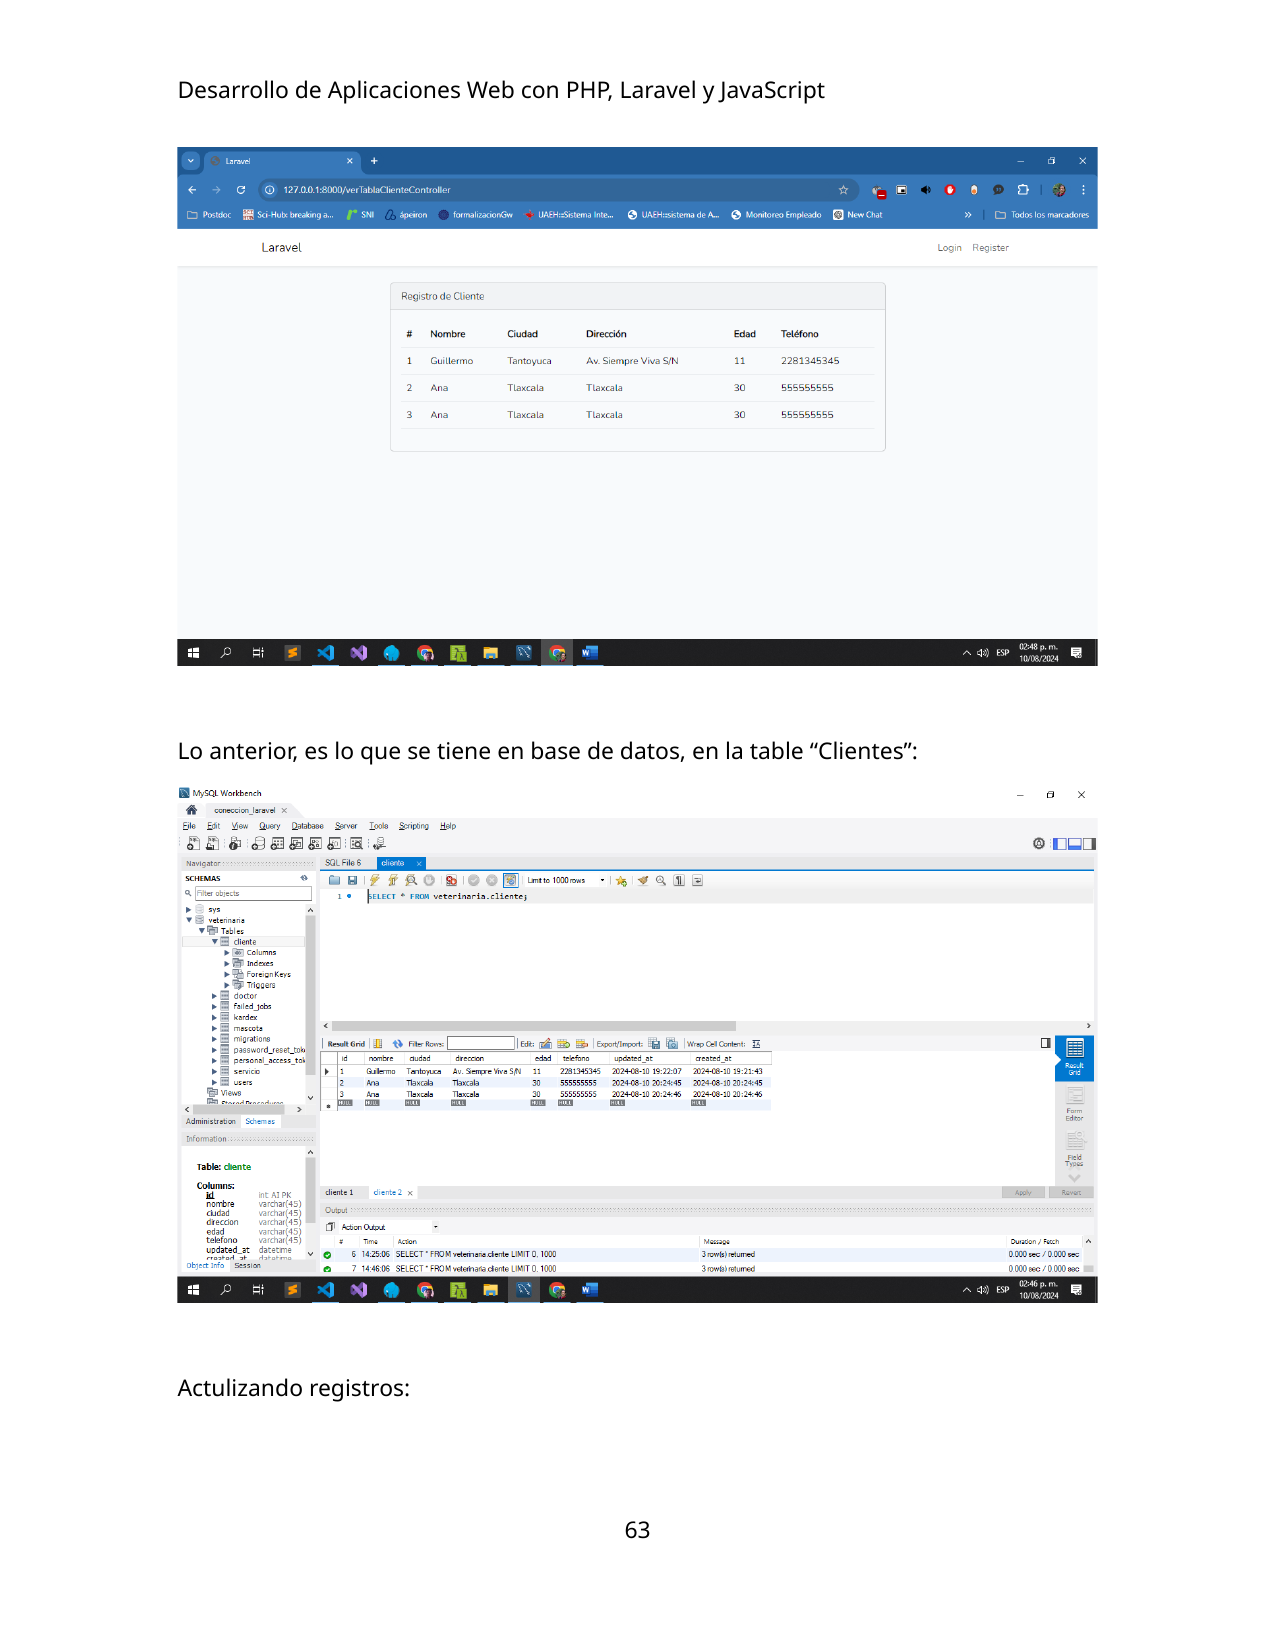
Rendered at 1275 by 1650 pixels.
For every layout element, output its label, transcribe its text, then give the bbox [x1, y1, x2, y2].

text Actulizando registros: [177, 1372, 1098, 1404]
picture [177, 785, 1098, 1303]
text Lo anterior, es lo que se tiene en base de datos, en la table “Clientes”: [177, 735, 1098, 766]
picture [177, 147, 1098, 666]
